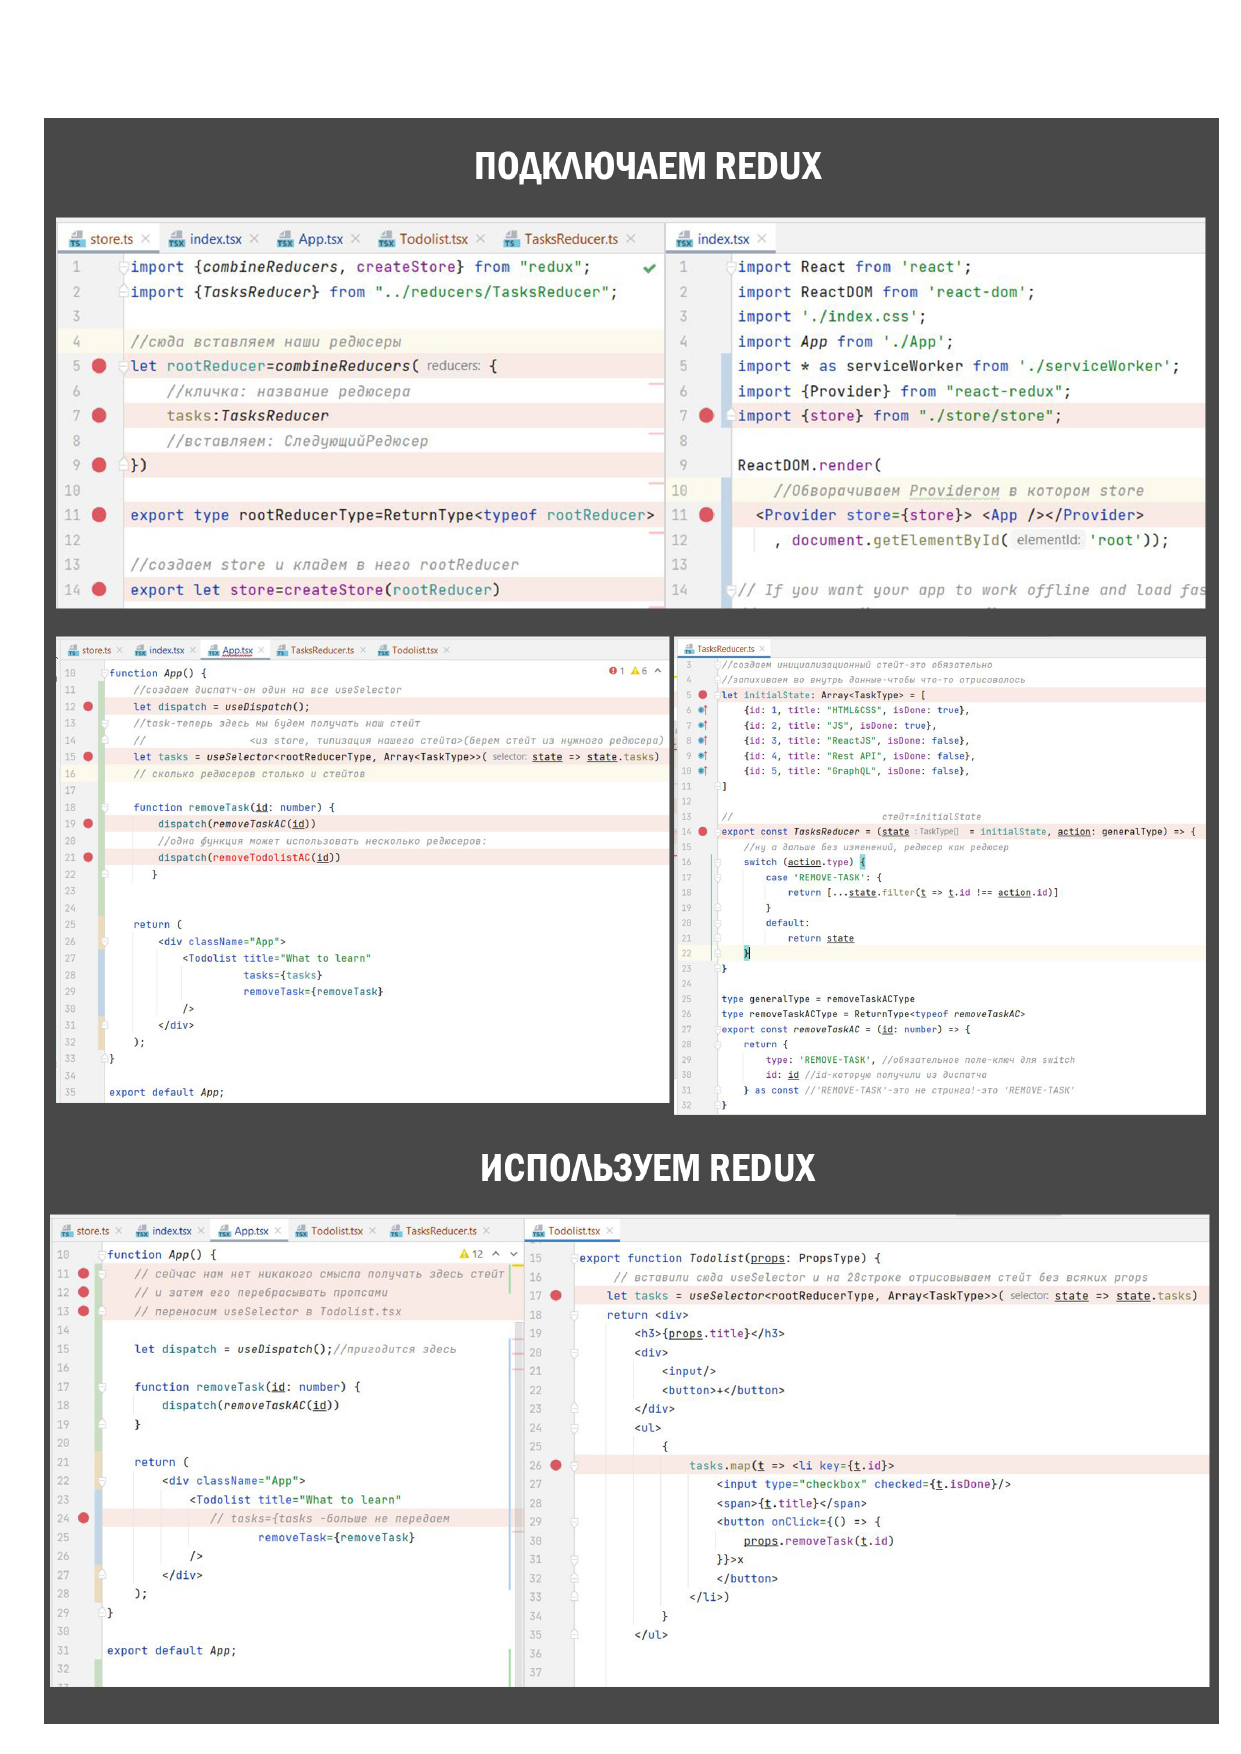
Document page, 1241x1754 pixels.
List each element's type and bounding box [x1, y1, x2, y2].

picture [44, 118, 1219, 1724]
